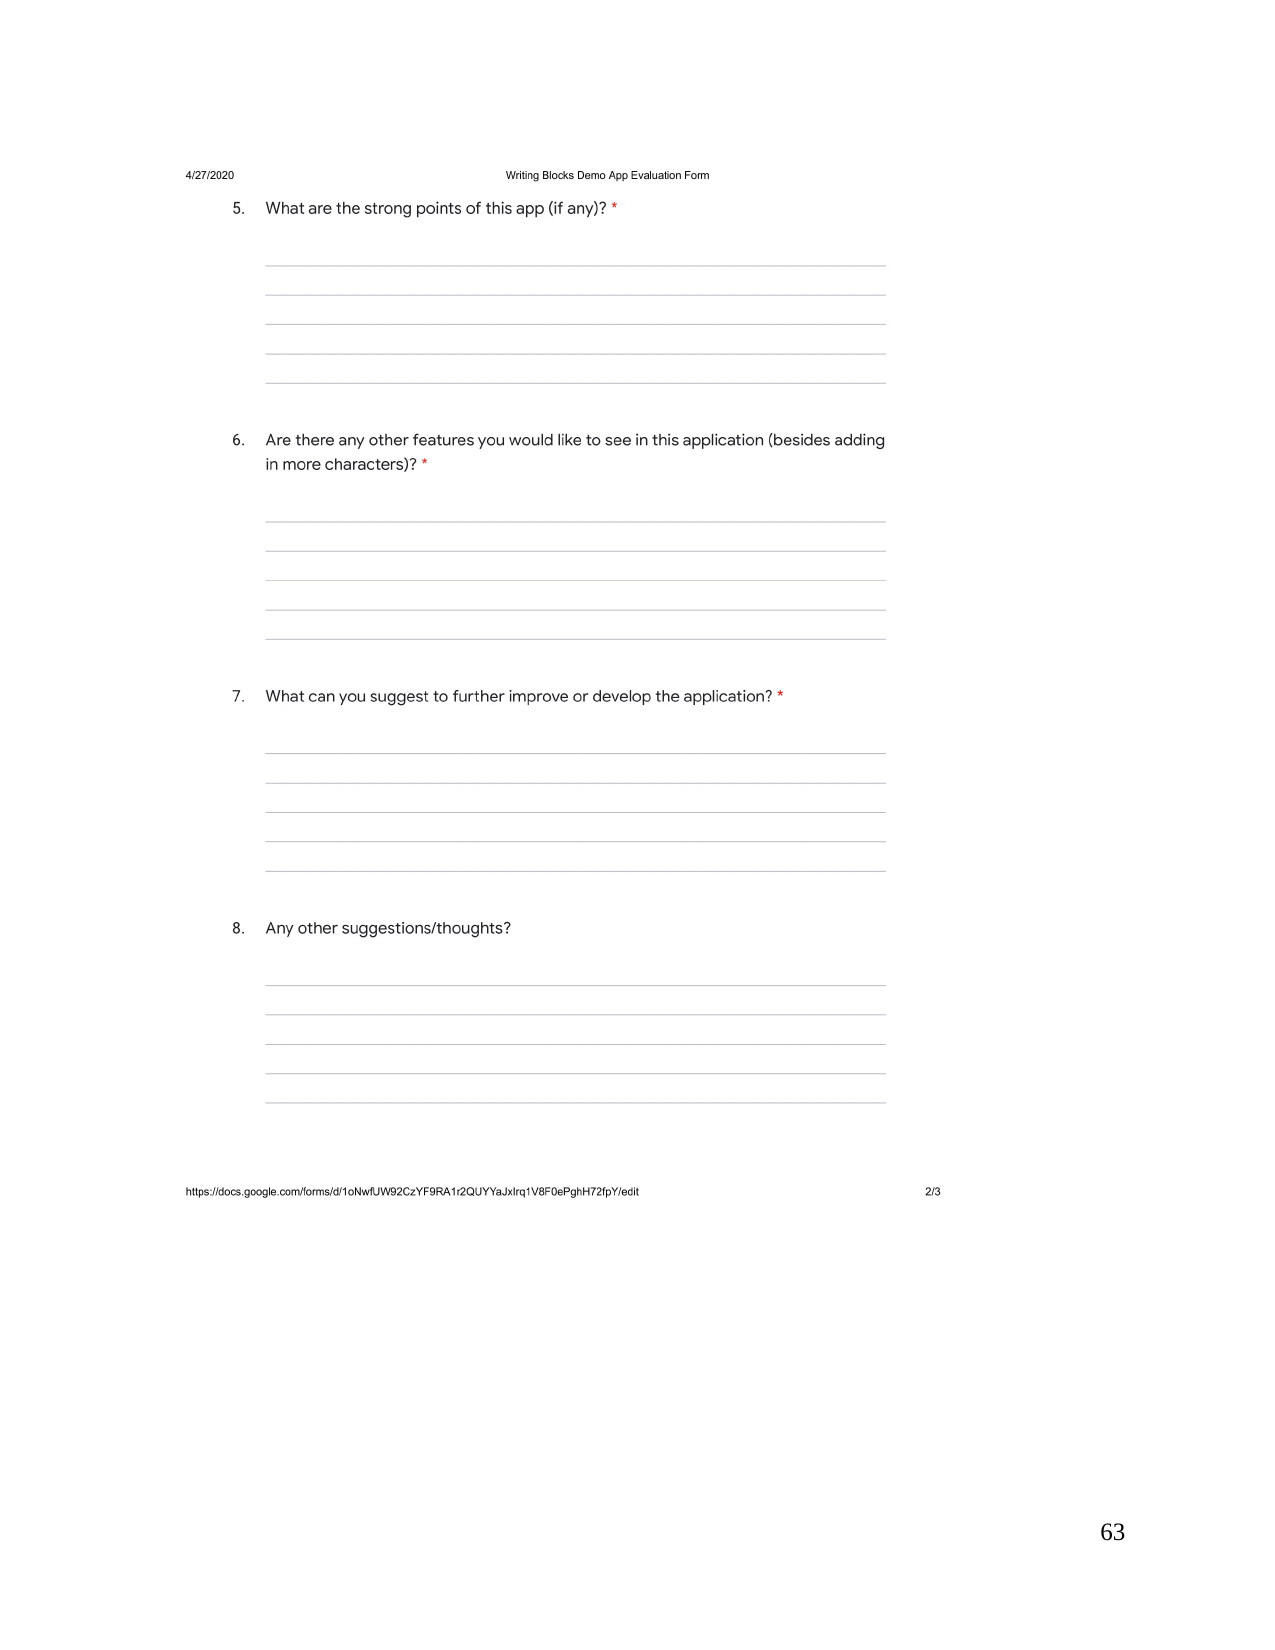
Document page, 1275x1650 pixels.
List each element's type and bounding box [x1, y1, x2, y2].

picture [150, 150, 976, 1218]
